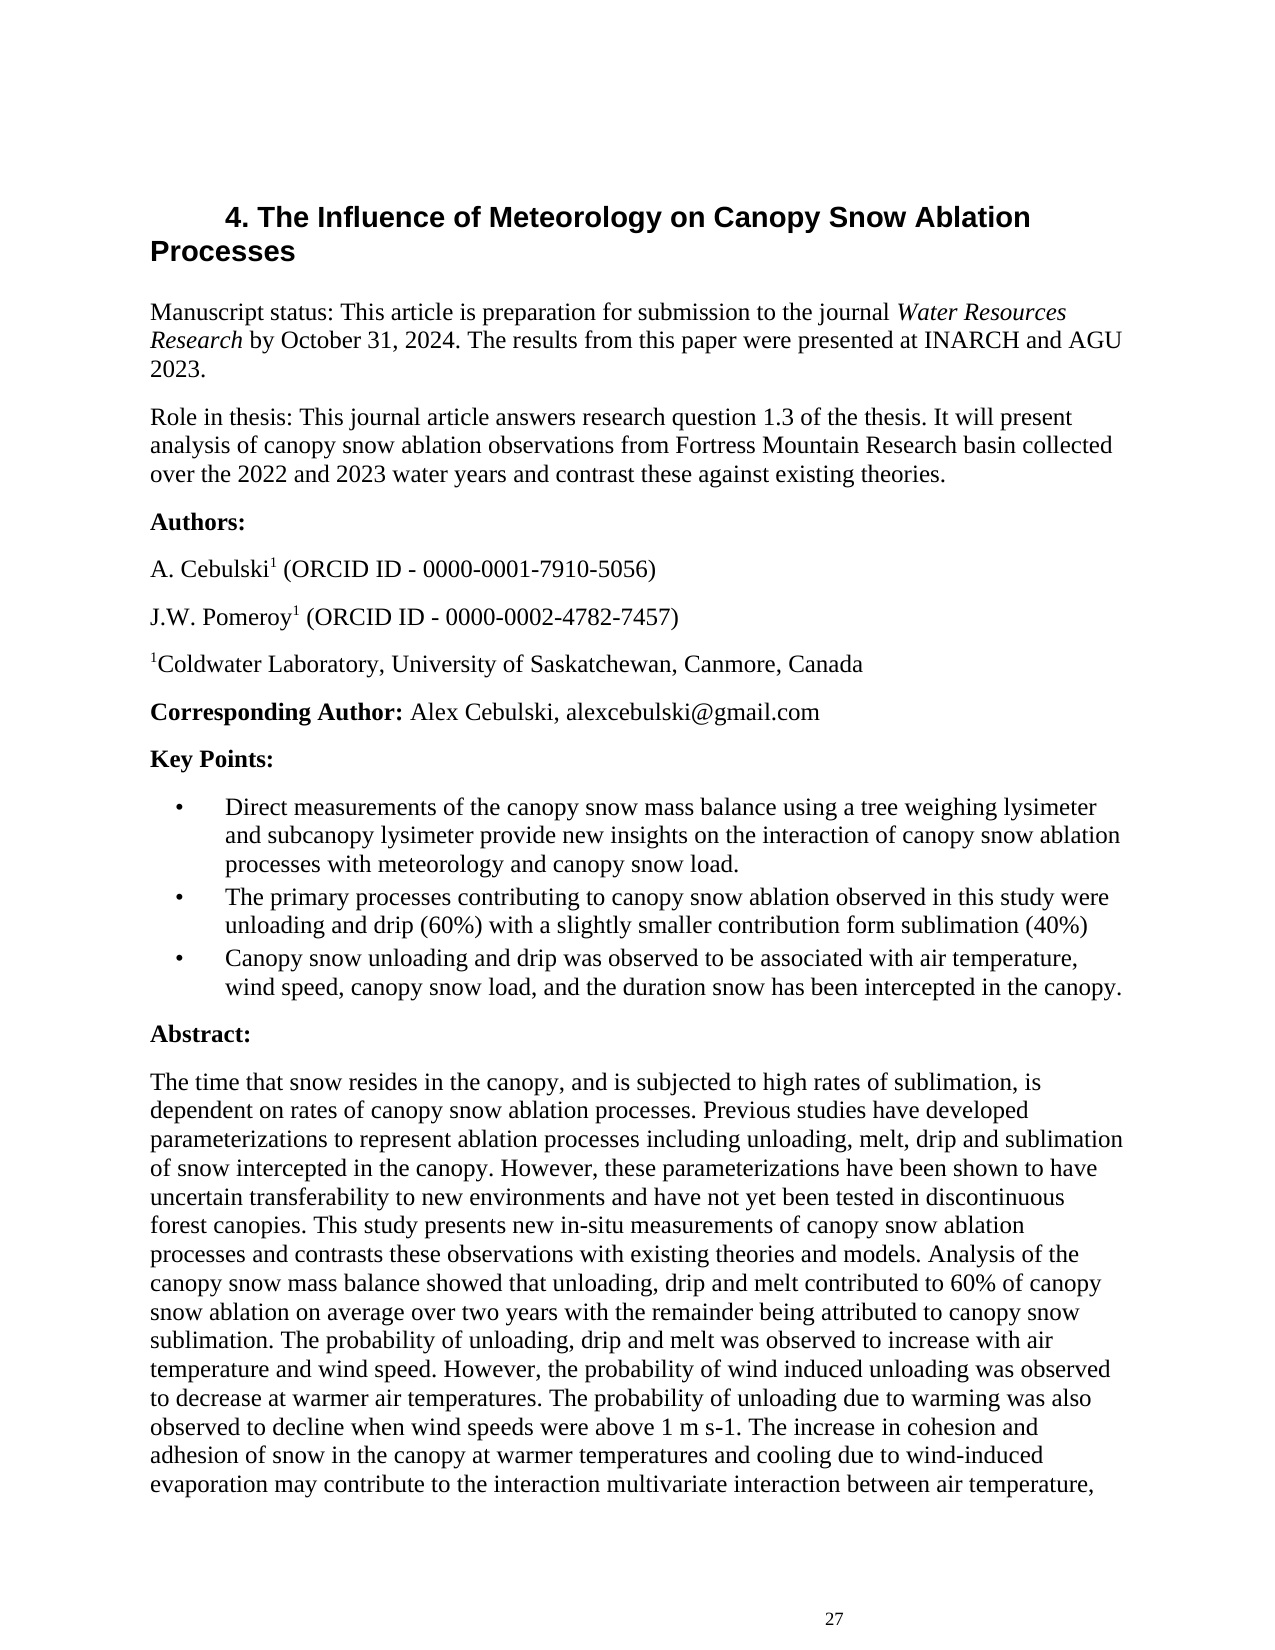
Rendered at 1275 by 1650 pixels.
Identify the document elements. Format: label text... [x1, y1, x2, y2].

text Role in thesis: This journal article answers research question 1.3 of the thesis. It will present analysis of canopy snow ablation observations from Fortress Mountain Research basin collected over the 2022 and 2023 water years and contrast these against existing theories. [150, 402, 1125, 488]
list Direct measurements of the canopy snow mass balance using a tree weighing lysimeter and subcanopy lysimeter provide new insights on the interaction of canopy snow ablation processes with meteorology and canopy snow load. [175, 792, 1125, 878]
text Authors: [150, 507, 1125, 536]
text A. Cebulski1 (ORCID ID - 0000-0001-7910-5056) [150, 554, 1125, 583]
text Abstract: [150, 1019, 1125, 1048]
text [150, 1067, 1125, 1498]
text Key Points: [150, 744, 1125, 773]
text 1Coldwater Laboratory, University of Saskatchewan, Canmore, Canada [150, 649, 1125, 678]
text Manuscript status: This article is preparation for submission to the journal Water Resources Research by October 31, 2024. The results from this paper were presented at INARCH and AGU 2023. [150, 297, 1125, 383]
text Corresponding Author: Alex Cebulski, alexcebulski@gmail.com [150, 697, 1125, 726]
list The primary processes contributing to canopy snow ablation observed in this study were unloading and drip (60%) with a slightly smaller contribution form sublimation (40%) [175, 882, 1125, 939]
list Canopy snow unloading and drip was observed to be associated with air temperature, wind speed, canopy snow load, and the duration snow has been intercepted in the canopy. [175, 943, 1125, 1001]
subtitle 4. The Influence of Meteorology on Canopy Snow Ablation Processes [150, 200, 1125, 267]
text J.W. Pomeroy1 (ORCID ID - 0000-0002-4782-7457) [150, 602, 1125, 631]
